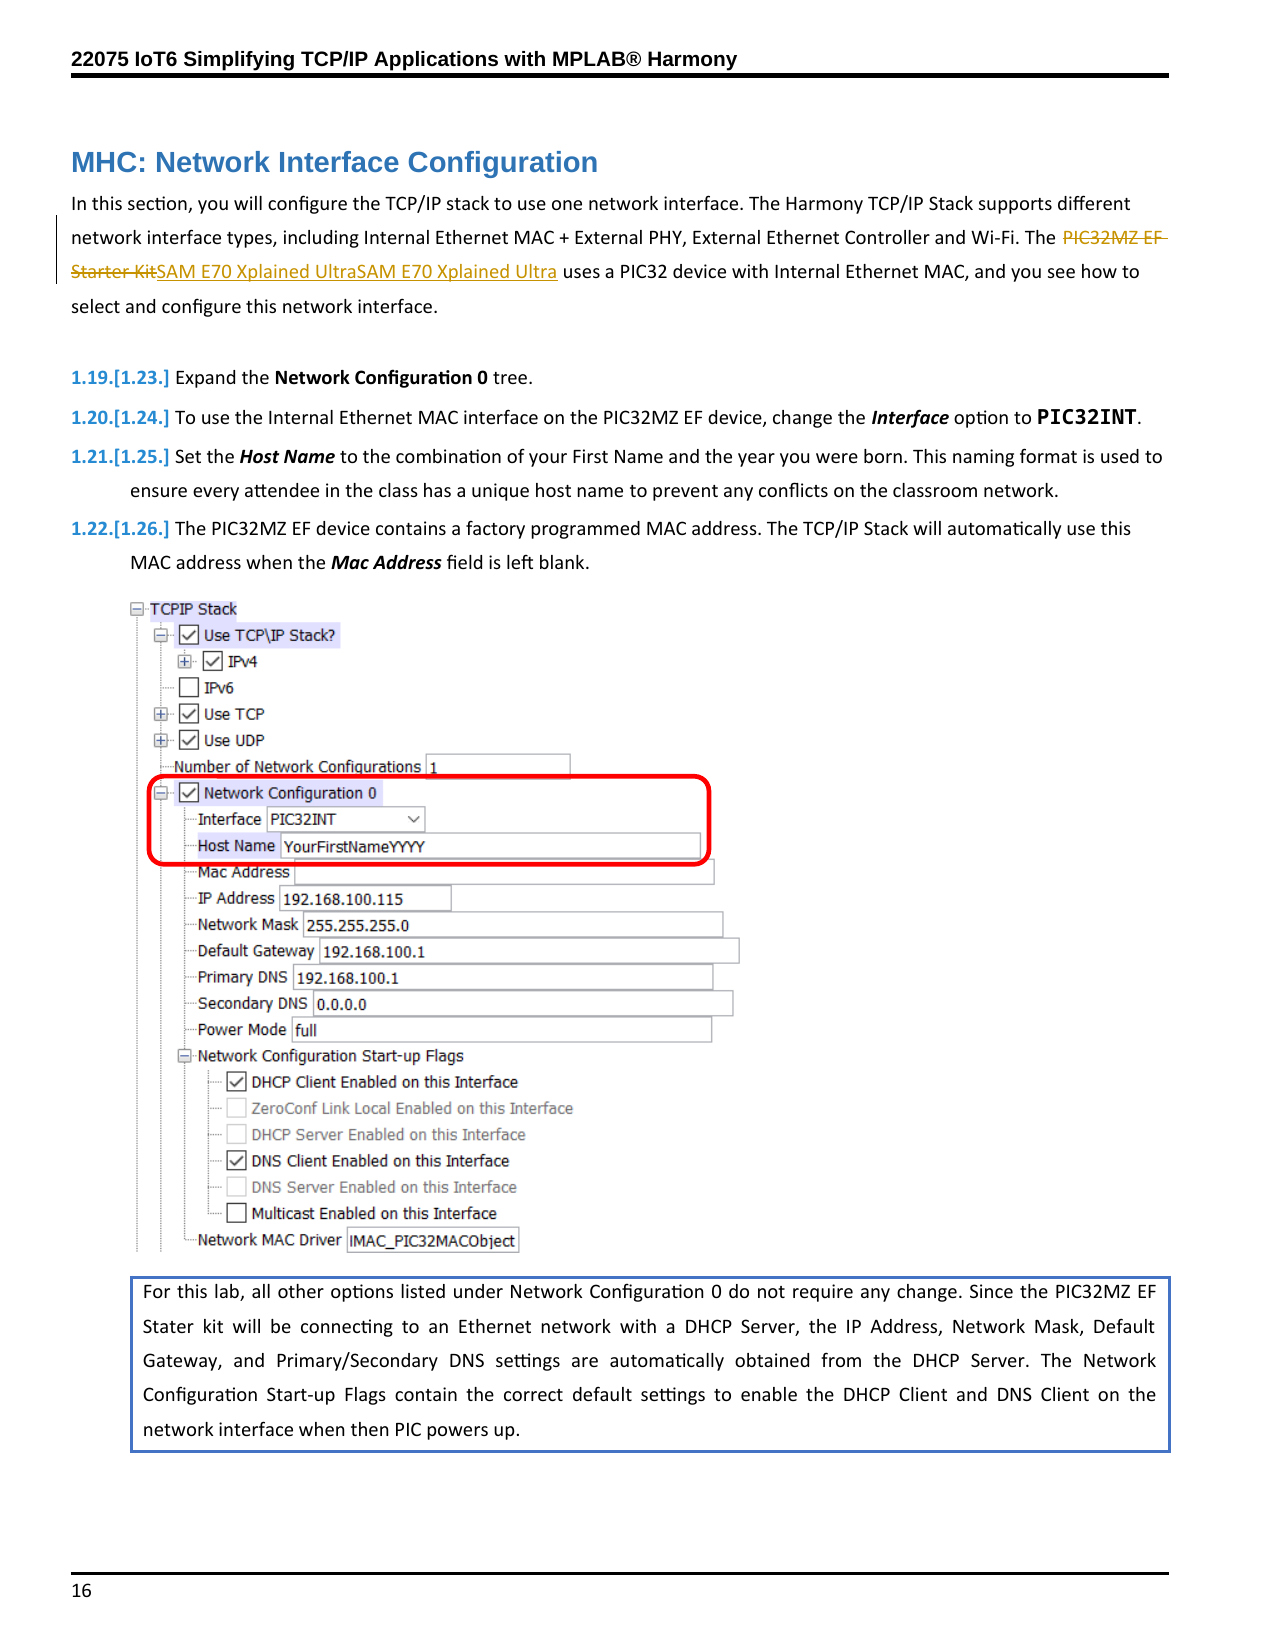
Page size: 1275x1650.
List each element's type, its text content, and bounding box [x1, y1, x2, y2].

list To use the Internal Ethernet MAC interface on the PIC32MZ EF device, change the Interface option to PIC32INT. [71, 402, 1169, 430]
table_header For this lab, all other options listed under Network Configuration 0 do not require any change. Since the PIC32MZ EF Stater kit will be connecting to an Ethernet network with a DHCP Server, the IP Address, Network Mask, Default Gateway, and Primary/Secondary DNS settings are automatically obtained from the DHCP Server. The Network Configuration Start-up Flags contain the correct default settings to enable the DHCP Client and DNS Client on the network interface when then PIC powers up. [133, 1279, 1168, 1449]
text In this section, you will configure the TCP/IP stack to use one network interface. The Harmony TCP/IP Stack supports different network interface types, including Internal Ethernet MAC + External PHY, External Ethernet Controller and Wi-Fi. The uses a PIC32 device with Internal Ethernet MAC, and you see how to select and configure this network interface. [71, 190, 1169, 318]
list Set the Host Name to the combination of your First Name and the year you were born. This naming format is used to ensure every attendee in the class has a unique host name to prevent any conflicts on the classroom network. [71, 443, 1169, 503]
list Expand the Network Configuration 0 tree. [71, 364, 1169, 390]
list The PIC32MZ EF device contains a factory programmed MAC address. The TCP/IP Stack will automatically use this MAC address when the Mac Address field is left blank. [71, 515, 1169, 575]
subtitle MHC: Network Interface Configuration [71, 145, 1169, 178]
picture [129, 601, 755, 1253]
table_header [130, 587, 1171, 1276]
